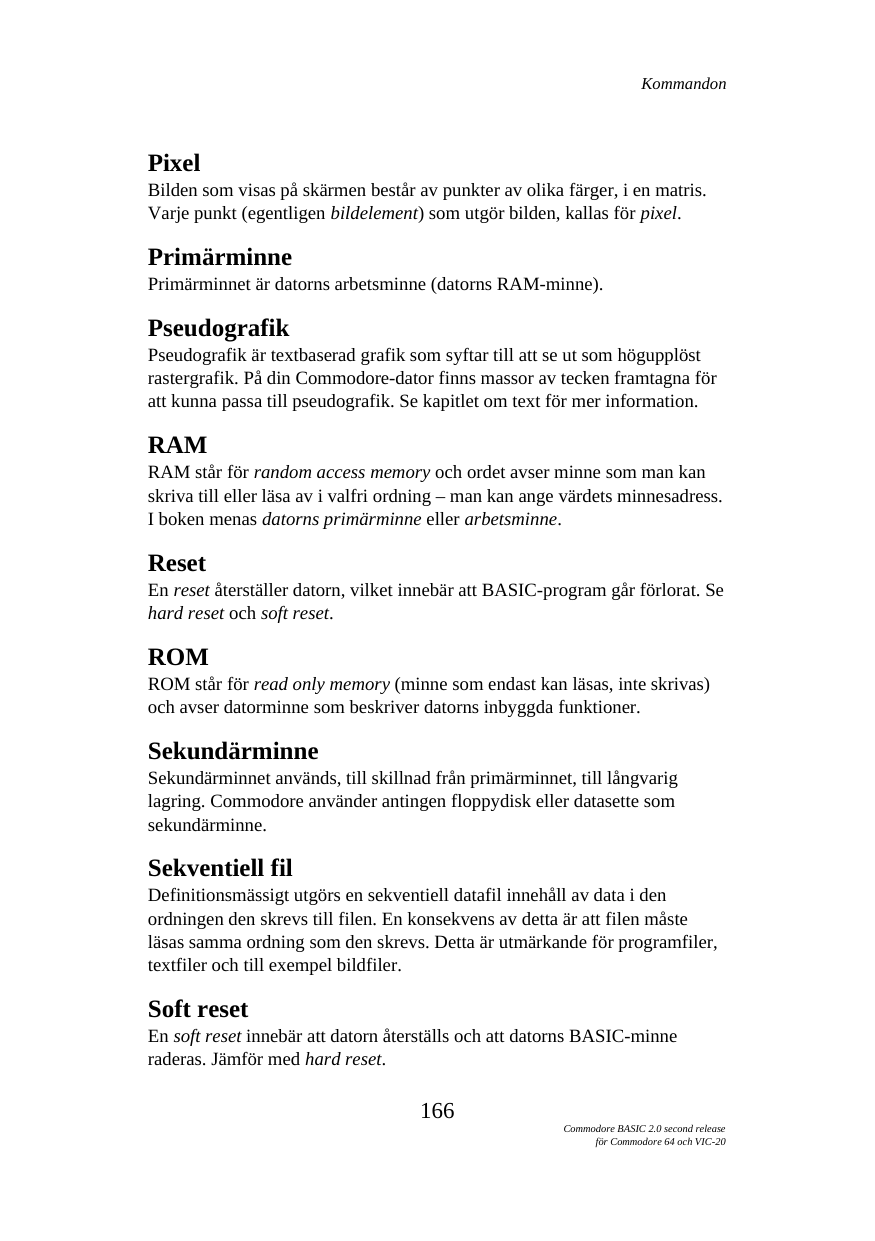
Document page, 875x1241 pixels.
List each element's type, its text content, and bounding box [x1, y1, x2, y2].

text RAM står för random access memory och ordet avser minne som man kan skriva till eller läsa av i valfri ordning – man kan ange värdets minnesadress. I boken menas datorns primärminne eller arbetsminne. [148, 461, 726, 529]
subtitle Pseudografik [148, 313, 726, 342]
subtitle ROM [148, 642, 726, 671]
text Bilden som visas på skärmen består av punkter av olika färger, i en matris. Varje punkt (egentligen bildelement) som utgör bilden, kallas för pixel. [148, 179, 726, 223]
text ROM står för read only memory (minne som endast kan läsas, inte skrivas) och avser datorminne som beskriver datorns inbyggda funktioner. [148, 673, 726, 718]
subtitle Sekventiell fil [148, 853, 726, 882]
subtitle Sekundärminne [148, 736, 726, 765]
text Sekundärminnet används, till skillnad från primärminnet, till långvarig lagring. Commodore använder antingen floppydisk eller datasette som sekundärminne. [148, 767, 726, 835]
subtitle Pixel [148, 148, 726, 176]
text Pseudografik är textbaserad grafik som syftar till att se ut som högupplöst rastergrafik. På din Commodore-dator finns massor av tecken framtagna för att kunna passa till pseudografik. Se kapitlet om text för mer information. [148, 344, 726, 412]
subtitle Reset [148, 548, 726, 576]
subtitle Soft reset [148, 994, 726, 1023]
text En soft reset innebär att datorn återställs och att datorns BASIC-minne raderas. Jämför med hard reset. [148, 1025, 726, 1070]
text Definitionsmässigt utgörs en sekventiell datafil innehåll av data i den ordningen den skrevs till filen. En konsekvens av detta är att filen måste läsas samma ordning som den skrevs. Detta är utmärkande för programfiler, textfiler och till exempel bildfiler. [148, 884, 726, 976]
text Primärminnet är datorns arbetsminne (datorns RAM-minne). [148, 273, 726, 294]
text En reset återställer datorn, vilket innebär att BASIC-program går förlorat. Se hard reset och soft reset. [148, 579, 726, 623]
subtitle Primärminne [148, 242, 726, 271]
subtitle RAM [148, 430, 726, 459]
